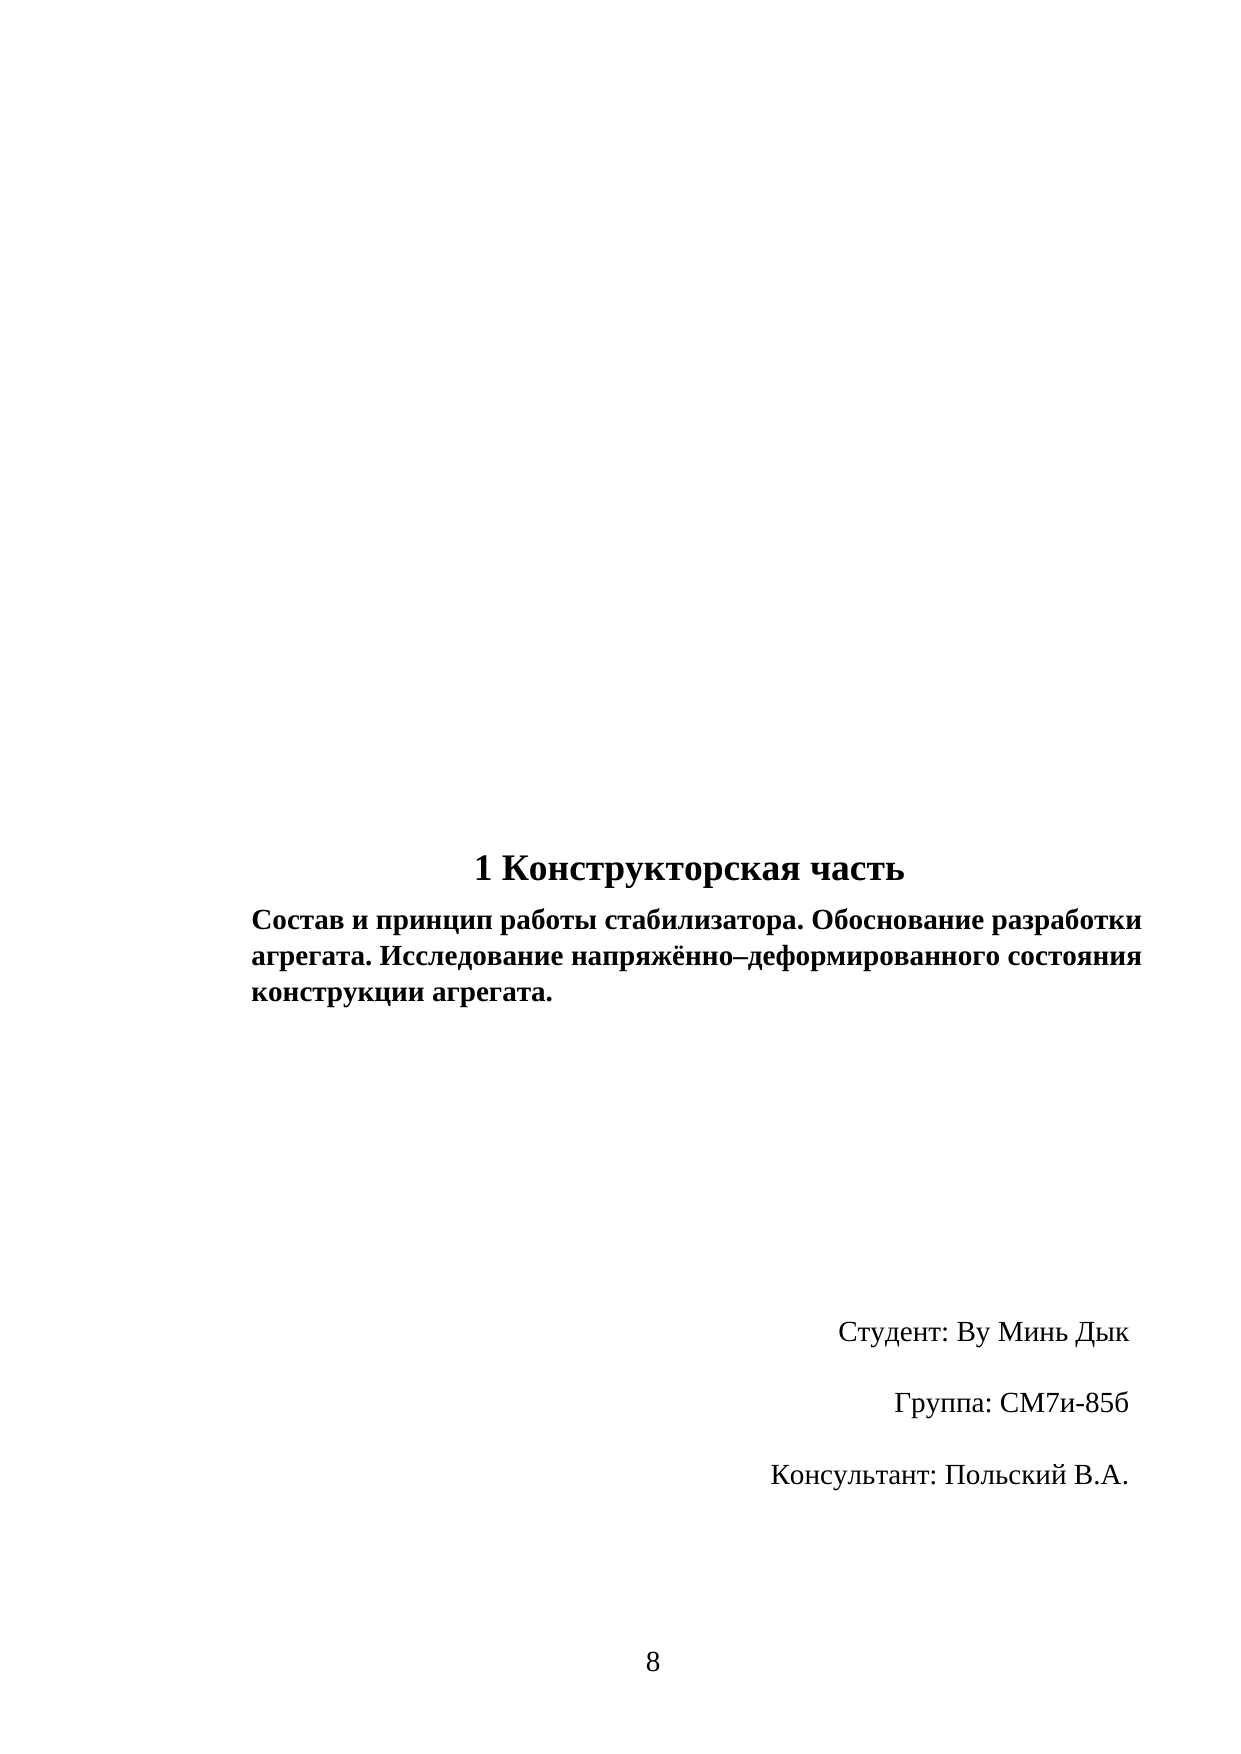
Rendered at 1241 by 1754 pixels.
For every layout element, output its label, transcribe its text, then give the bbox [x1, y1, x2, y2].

text Студент: Ву Минь Дык [177, 1314, 1129, 1348]
text Консультант: Польский В.А. [177, 1457, 1129, 1491]
text Группа: СМ7и-85б [177, 1385, 1129, 1419]
subtitle 1 Конструкторская часть [197, 846, 1181, 889]
text Состав и принцип работы стабилизатора. Обоснование разработки агрегата. Исследование напряжённо–деформированного состояния конструкции агрегата. [251, 902, 1181, 1008]
